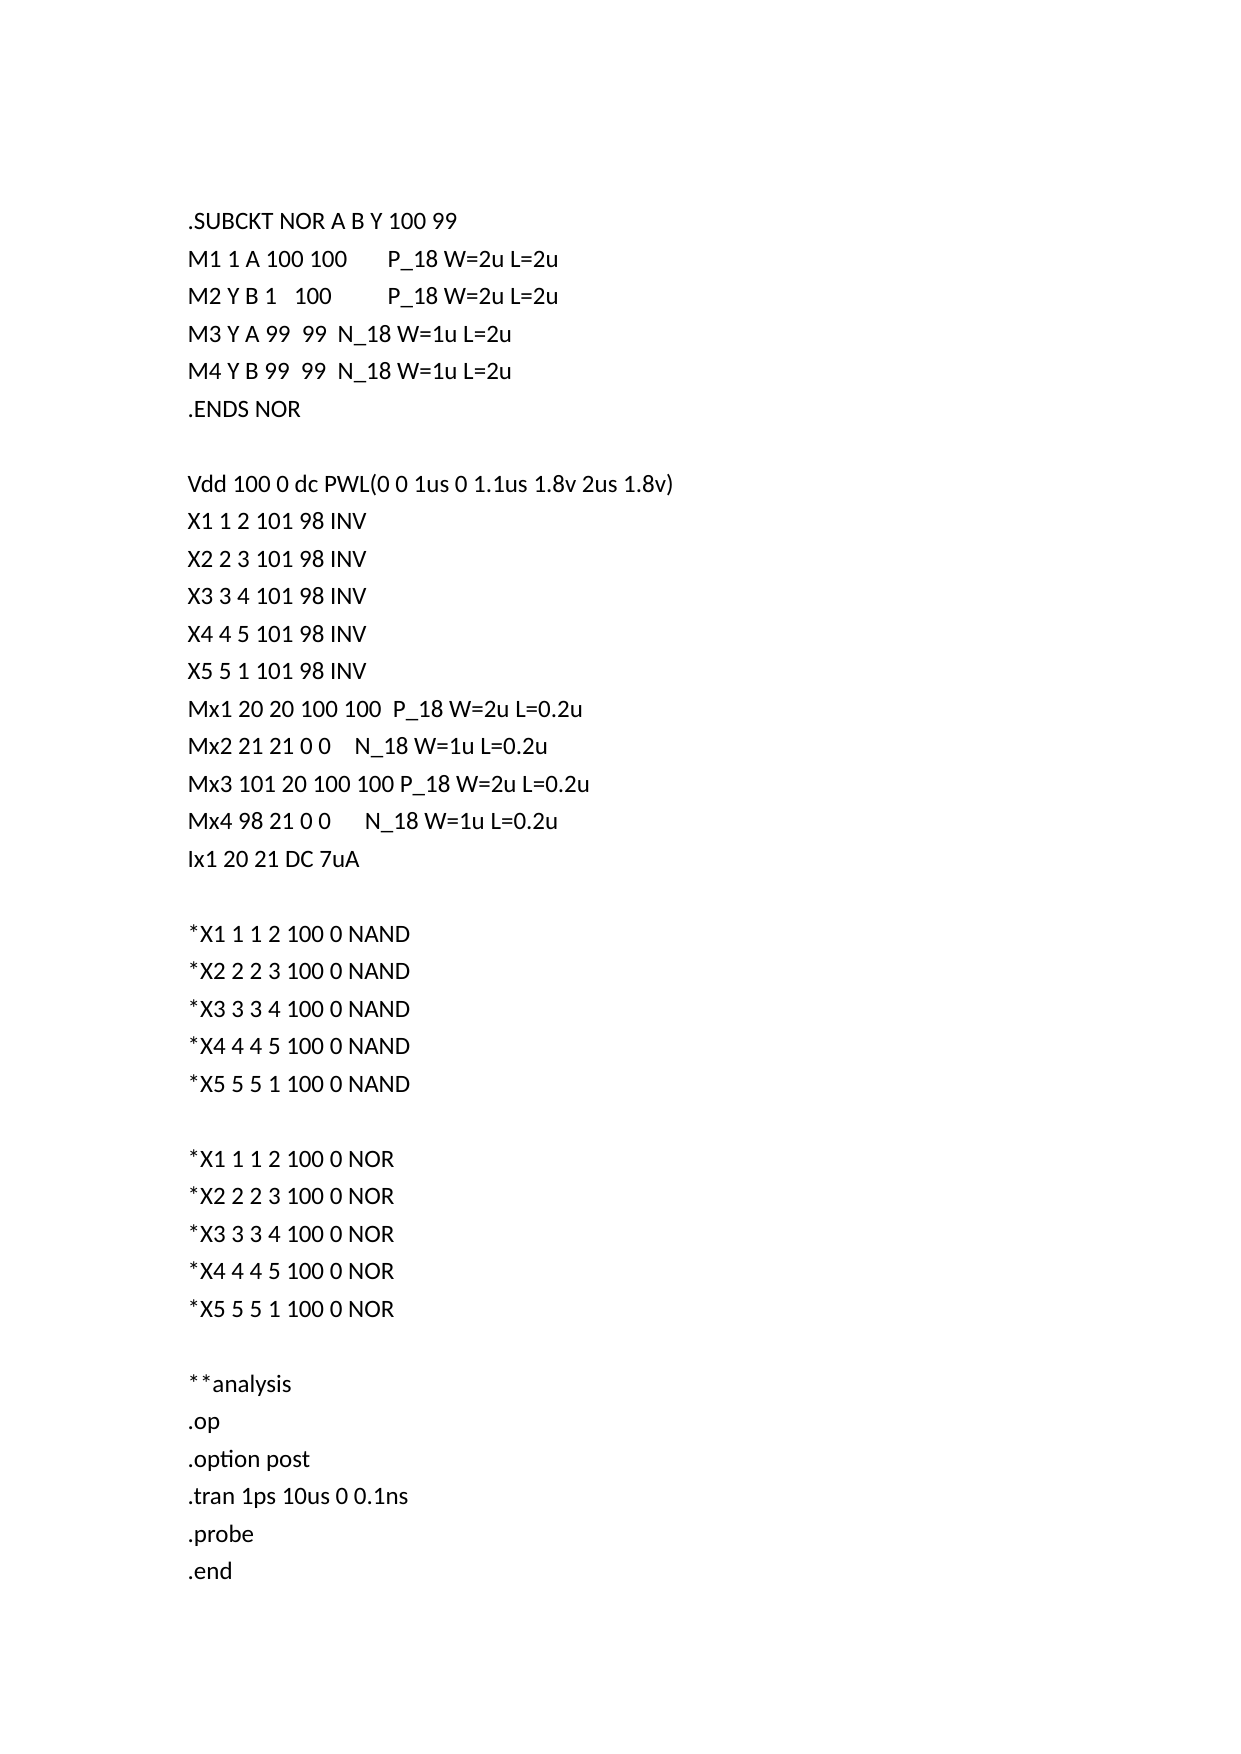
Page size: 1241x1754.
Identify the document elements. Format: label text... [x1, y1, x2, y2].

text M1 1 A 100 100 P_18 W=2u L=2u [187, 239, 1053, 277]
text M2 Y B 1 100 P_18 W=2u L=2u [187, 277, 1053, 314]
text *X1 1 1 2 100 0 NOR [187, 1139, 1053, 1177]
text X2 2 3 101 98 INV [187, 539, 1053, 577]
text *X4 4 4 5 100 0 NOR [187, 1252, 1053, 1289]
text Mx2 21 21 0 0 N_18 W=1u L=0.2u [187, 727, 1053, 764]
text X1 1 2 101 98 INV [187, 502, 1053, 539]
text .probe [187, 1514, 1053, 1552]
text .option post [187, 1439, 1053, 1477]
text *X5 5 5 1 100 0 NAND [187, 1064, 1053, 1102]
text *X3 3 3 4 100 0 NOR [187, 1214, 1053, 1252]
text *X3 3 3 4 100 0 NAND [187, 989, 1053, 1027]
text Vdd 100 0 dc PWL(0 0 1us 0 1.1us 1.8v 2us 1.8v) [187, 464, 1053, 502]
text *X2 2 2 3 100 0 NOR [187, 1177, 1053, 1214]
text *X5 5 5 1 100 0 NOR [187, 1289, 1053, 1327]
text Mx3 101 20 100 100 P_18 W=2u L=0.2u [187, 764, 1053, 802]
text M4 Y B 99 99 N_18 W=1u L=2u [187, 352, 1053, 389]
text *X4 4 4 5 100 0 NAND [187, 1027, 1053, 1064]
text **analysis [187, 1364, 1053, 1402]
text .end [187, 1552, 1053, 1589]
text Ix1 20 21 DC 7uA [187, 839, 1053, 877]
text *X1 1 1 2 100 0 NAND [187, 914, 1053, 952]
text .tran 1ps 10us 0 0.1ns [187, 1477, 1053, 1514]
text X3 3 4 101 98 INV [187, 577, 1053, 614]
text X5 5 1 101 98 INV [187, 652, 1053, 689]
text .ENDS NOR [187, 389, 1053, 427]
text X4 4 5 101 98 INV [187, 614, 1053, 652]
text .SUBCKT NOR A B Y 100 99 [187, 202, 1053, 239]
text .op [187, 1402, 1053, 1439]
text M3 Y A 99 99 N_18 W=1u L=2u [187, 314, 1053, 352]
text Mx4 98 21 0 0 N_18 W=1u L=0.2u [187, 802, 1053, 839]
text *X2 2 2 3 100 0 NAND [187, 952, 1053, 989]
text Mx1 20 20 100 100 P_18 W=2u L=0.2u [187, 689, 1053, 727]
